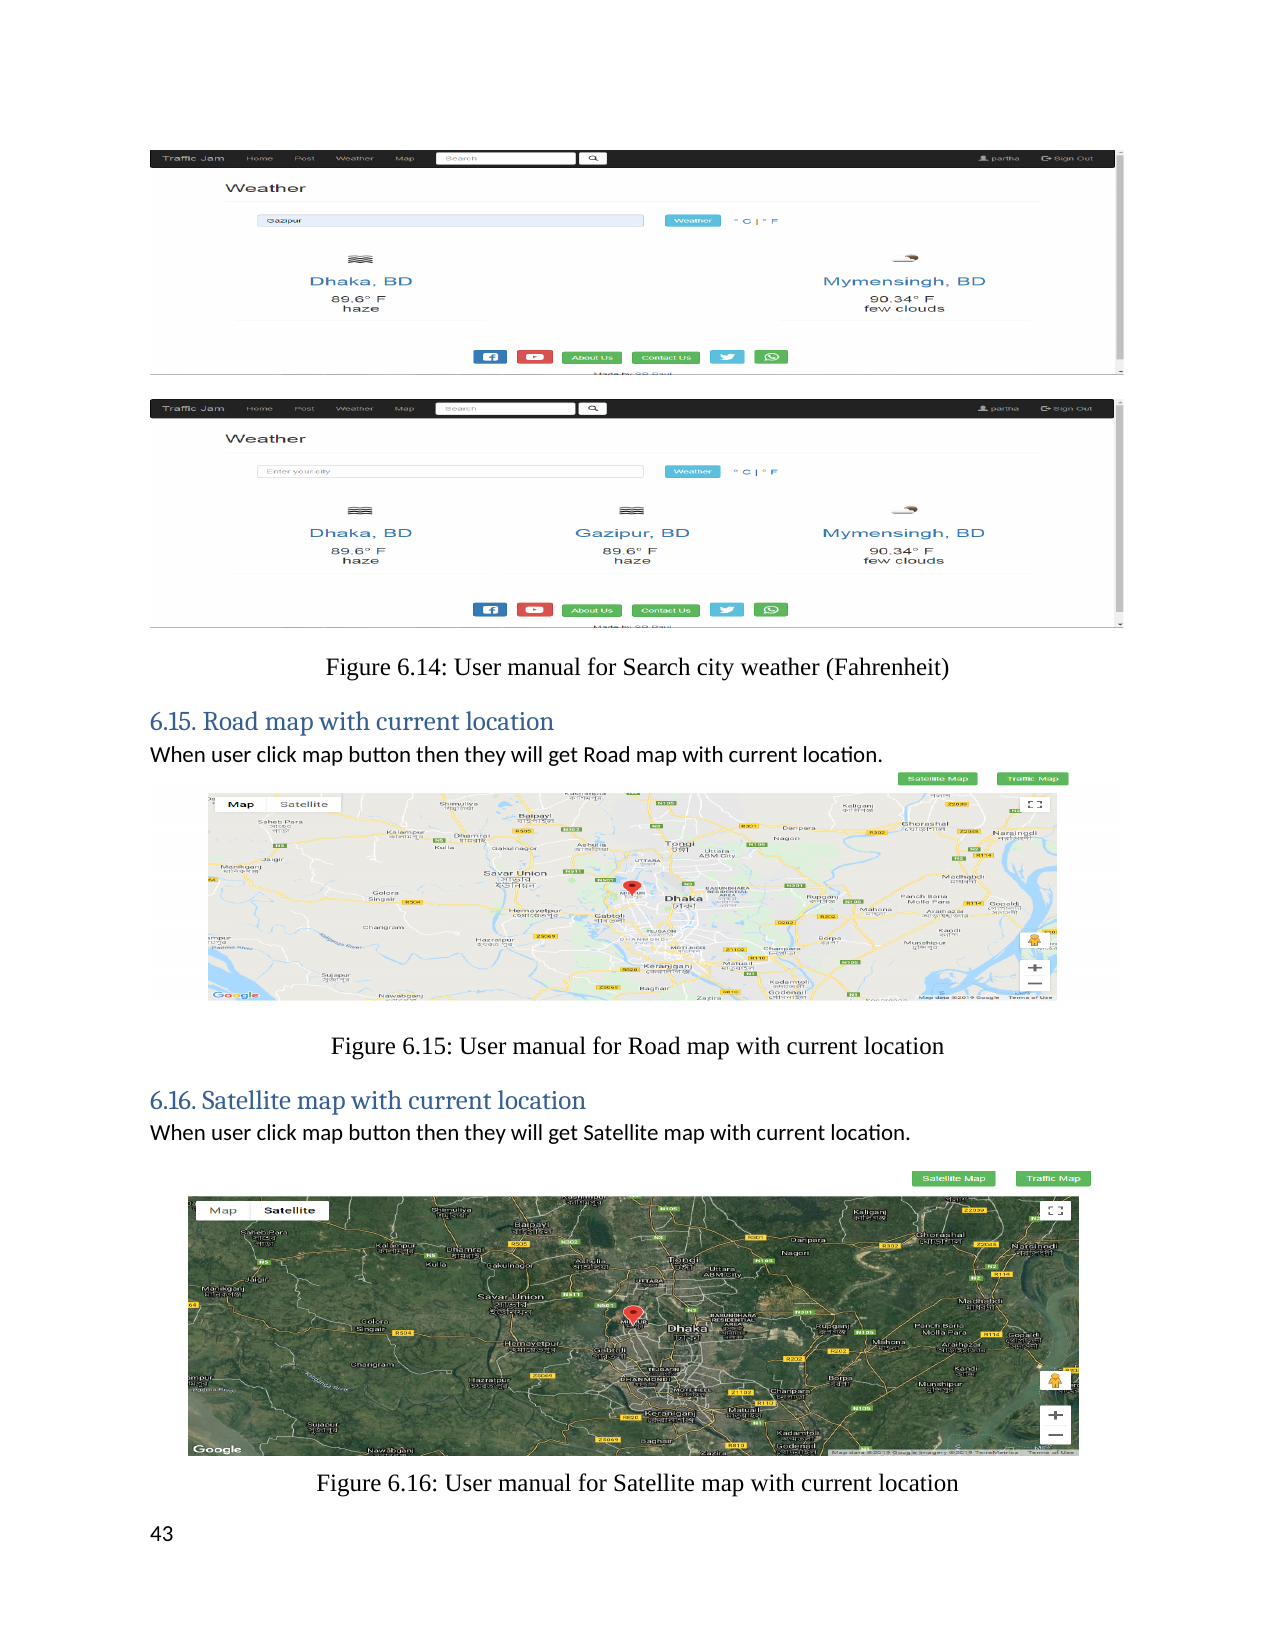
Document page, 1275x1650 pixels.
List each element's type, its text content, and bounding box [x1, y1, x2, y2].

text When user click map button then they will get Satellite map with current location. [150, 1118, 1125, 1146]
subtitle 6.15. Road map with current location [150, 706, 1125, 737]
picture [150, 150, 1124, 375]
picture [150, 772, 1124, 1006]
text Figure 6.14: User manual for Search city weather (Fahrenheit) [150, 652, 1125, 681]
picture [150, 399, 1124, 628]
text Figure 6.15: User manual for Road map with current location [150, 1031, 1125, 1060]
picture [151, 1171, 1124, 1465]
subtitle 6.16. Satellite map with current location [150, 1085, 1125, 1116]
